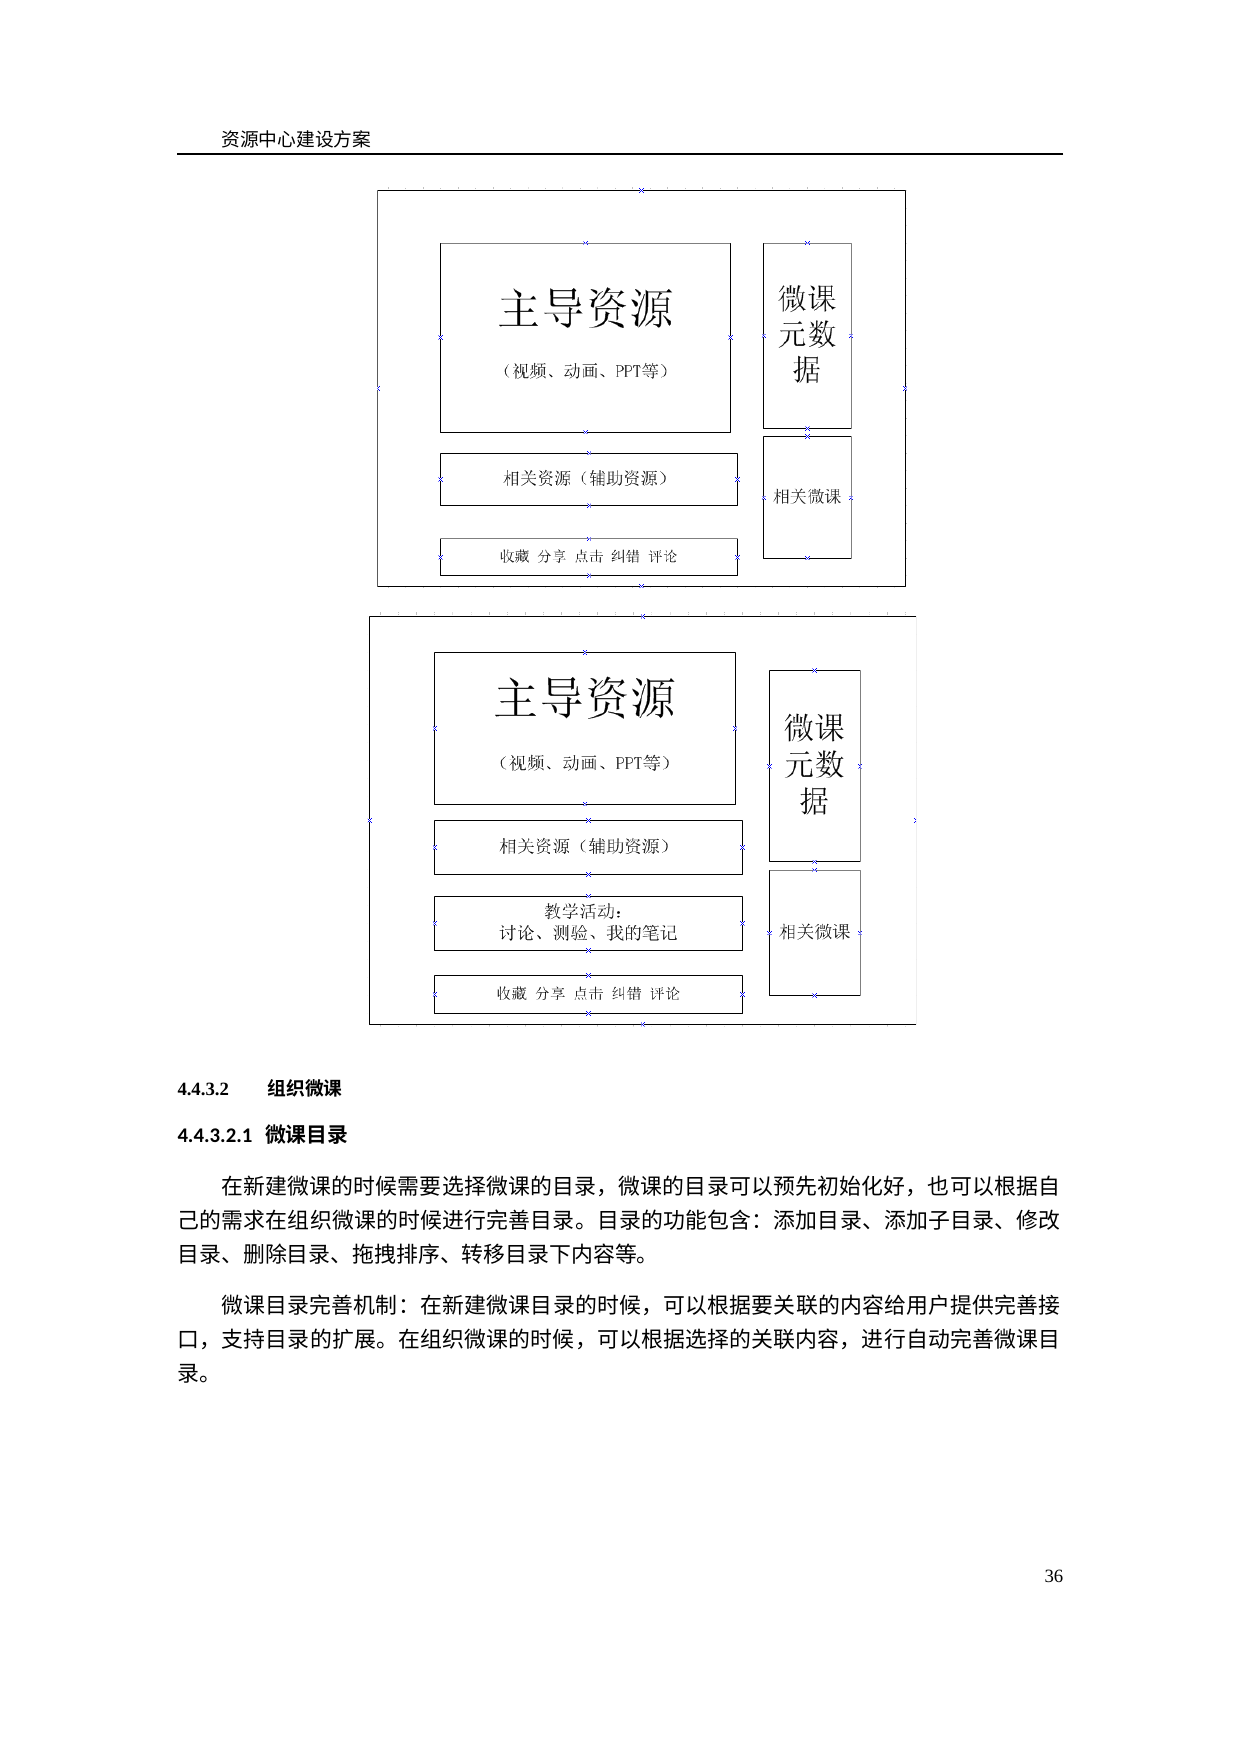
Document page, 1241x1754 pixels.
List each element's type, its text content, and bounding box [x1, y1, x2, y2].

picture [377, 187, 907, 588]
picture [367, 612, 917, 1027]
text 微课目录完善机制：在新建微课目录的时候，可以根据要关联的内容给用户提供完善接口，支持目录的扩展。在组织微课的时候，可以根据选择的关联内容，进行自动完善微课目录。 [177, 1287, 1063, 1389]
subtitle 微课目录 [177, 1117, 1063, 1151]
subtitle 组织微课 [177, 1071, 1063, 1105]
text 在新建微课的时候需要选择微课的目录，微课的目录可以预先初始化好，也可以根据自己的需求在组织微课的时候进行完善目录。目录的功能包含：添加目录、添加子目录、修改目录、删除目录、拖拽排序、转移目录下内容等。 [177, 1168, 1063, 1270]
